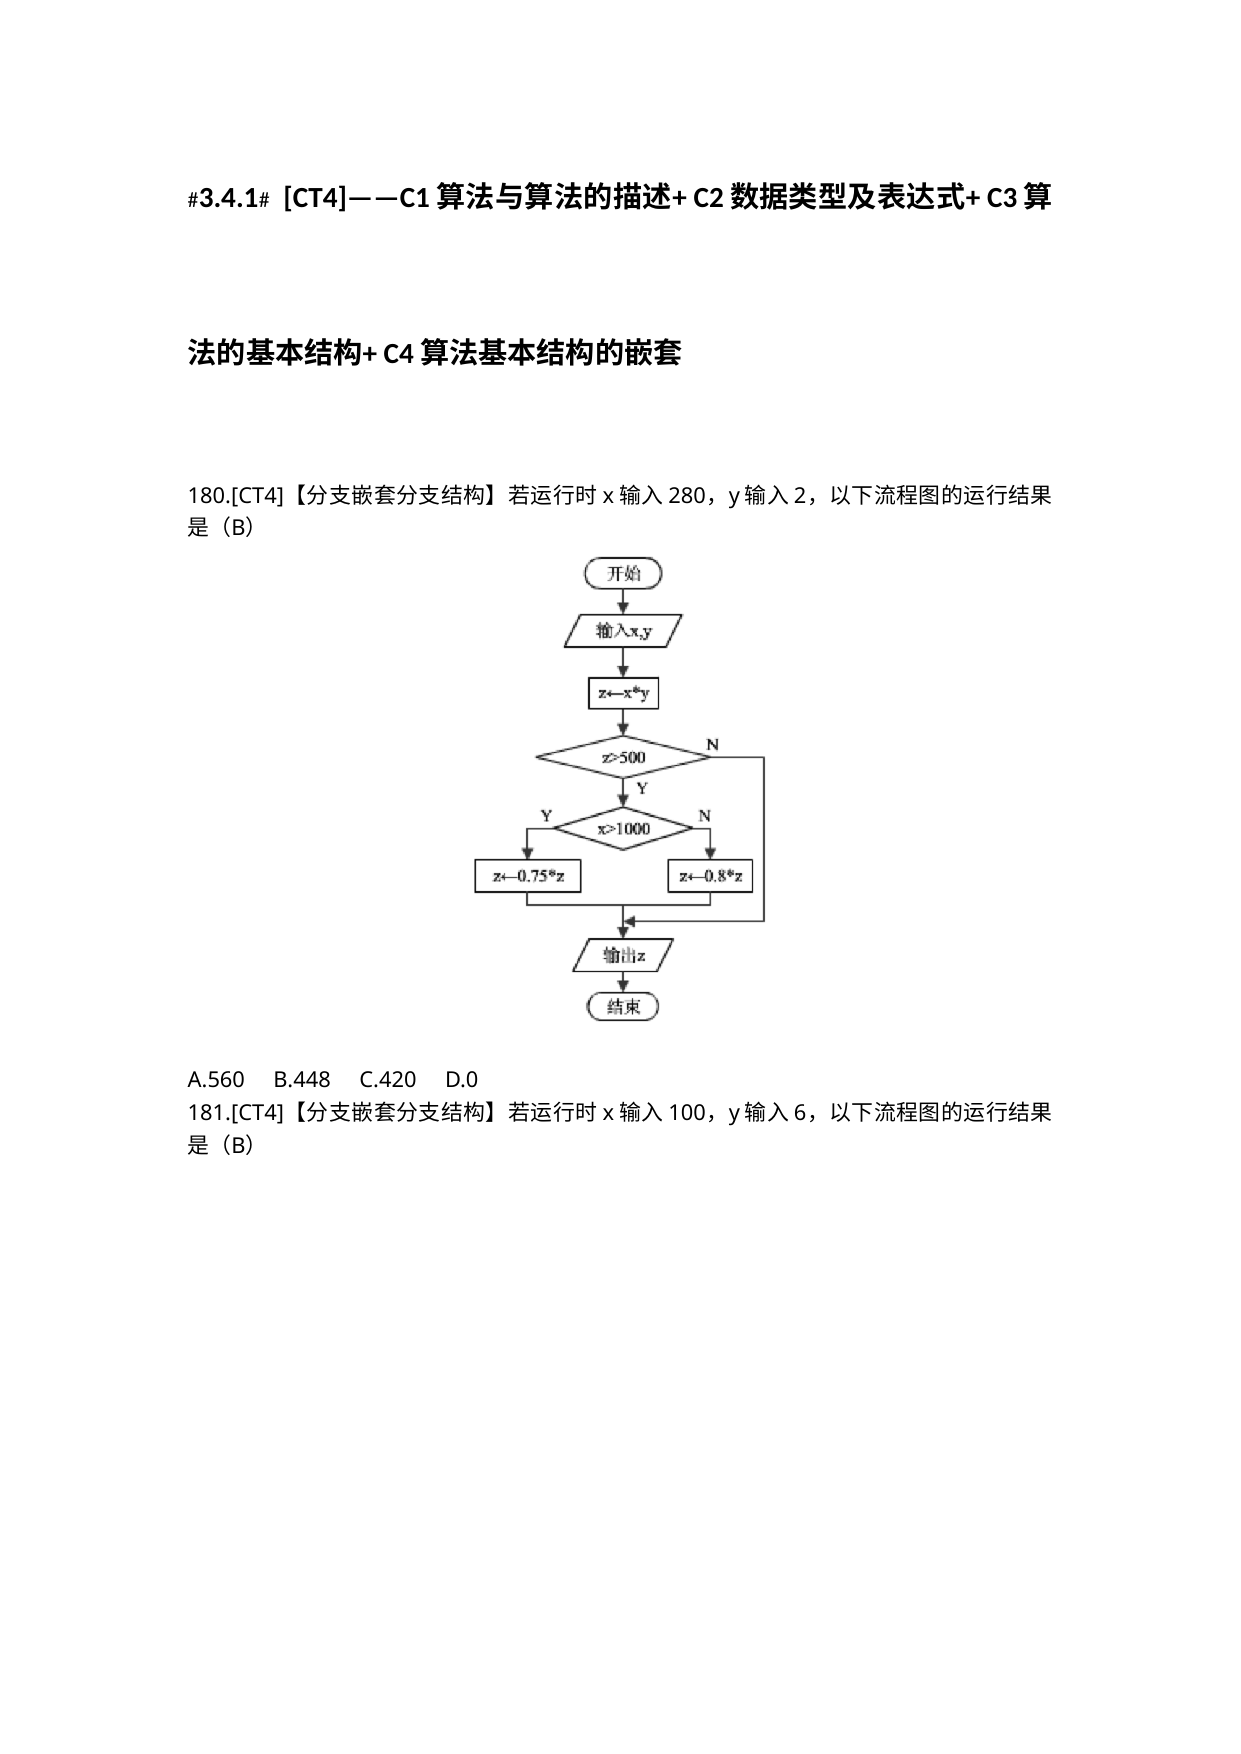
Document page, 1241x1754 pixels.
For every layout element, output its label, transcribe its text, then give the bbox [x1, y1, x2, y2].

text #3.4.1# [CT4]——C1算法与算法的描述+ C2数据类型及表达式+ C3算法的基本结构+ C4算法基本结构的嵌套 [187, 162, 1053, 383]
text 180.[CT4]【分支嵌套分支结构】若运行时x输入280，y输入2，以下流程图的运行结果是（B） [187, 477, 1053, 542]
text 181.[CT4]【分支嵌套分支结构】若运行时x输入100，y输入6，以下流程图的运行结果是（B） [187, 1095, 1053, 1160]
picture [453, 542, 787, 1032]
text A.560 B.448 C.420 D.0 [187, 1062, 1053, 1095]
